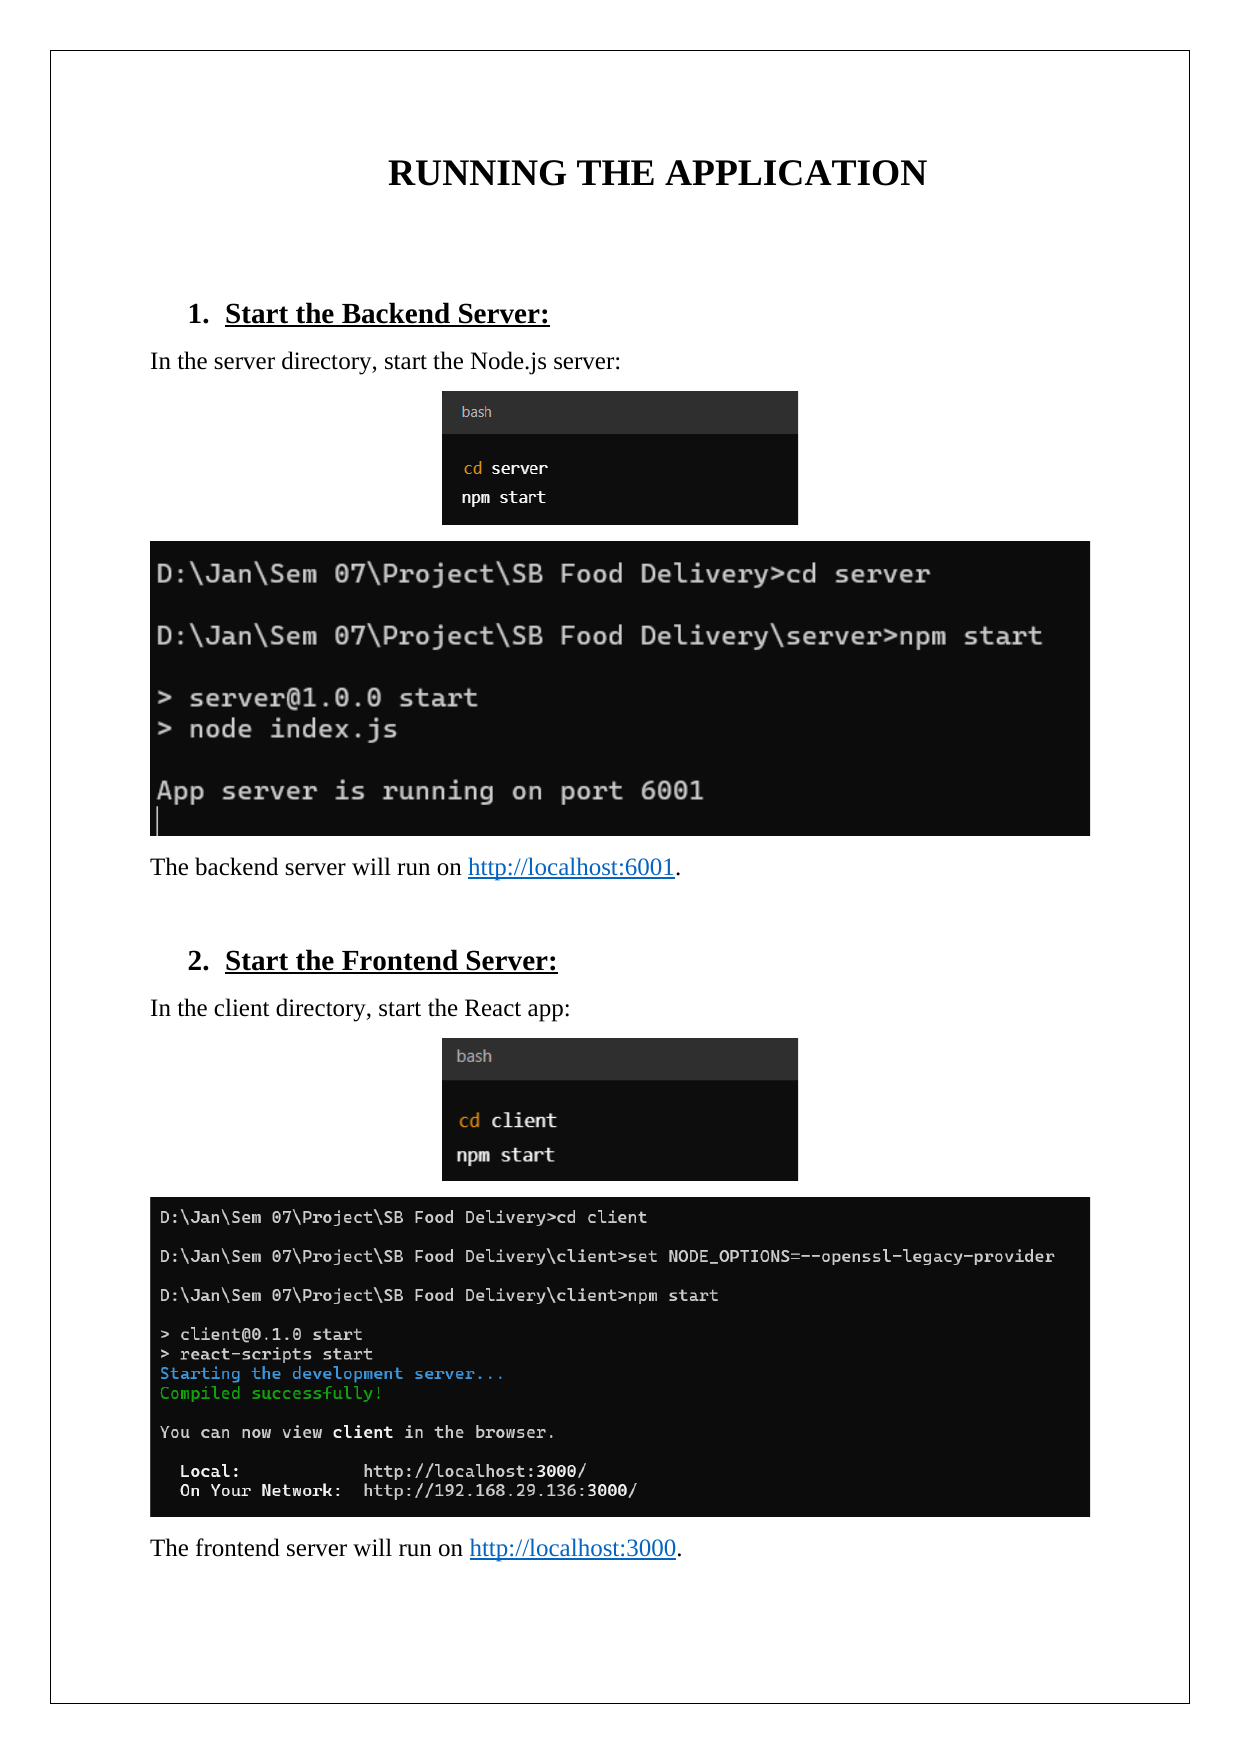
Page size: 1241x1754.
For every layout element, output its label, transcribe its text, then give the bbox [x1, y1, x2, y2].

list Start the Backend Server: [187, 296, 1090, 329]
text In the server directory, start the Node.js server: [150, 346, 1090, 375]
picture [150, 541, 1091, 836]
list Start the Frontend Server: [187, 943, 1090, 977]
text The frontend server will run on http://localhost:3000. [150, 1533, 1090, 1562]
text In the client directory, start the React app: [150, 993, 1090, 1022]
text The backend server will run on http://localhost:6001. [150, 852, 1090, 881]
picture [442, 391, 799, 525]
list RUNNING THE APPLICATION [225, 150, 1090, 193]
picture [150, 1197, 1091, 1517]
picture [442, 1038, 799, 1181]
